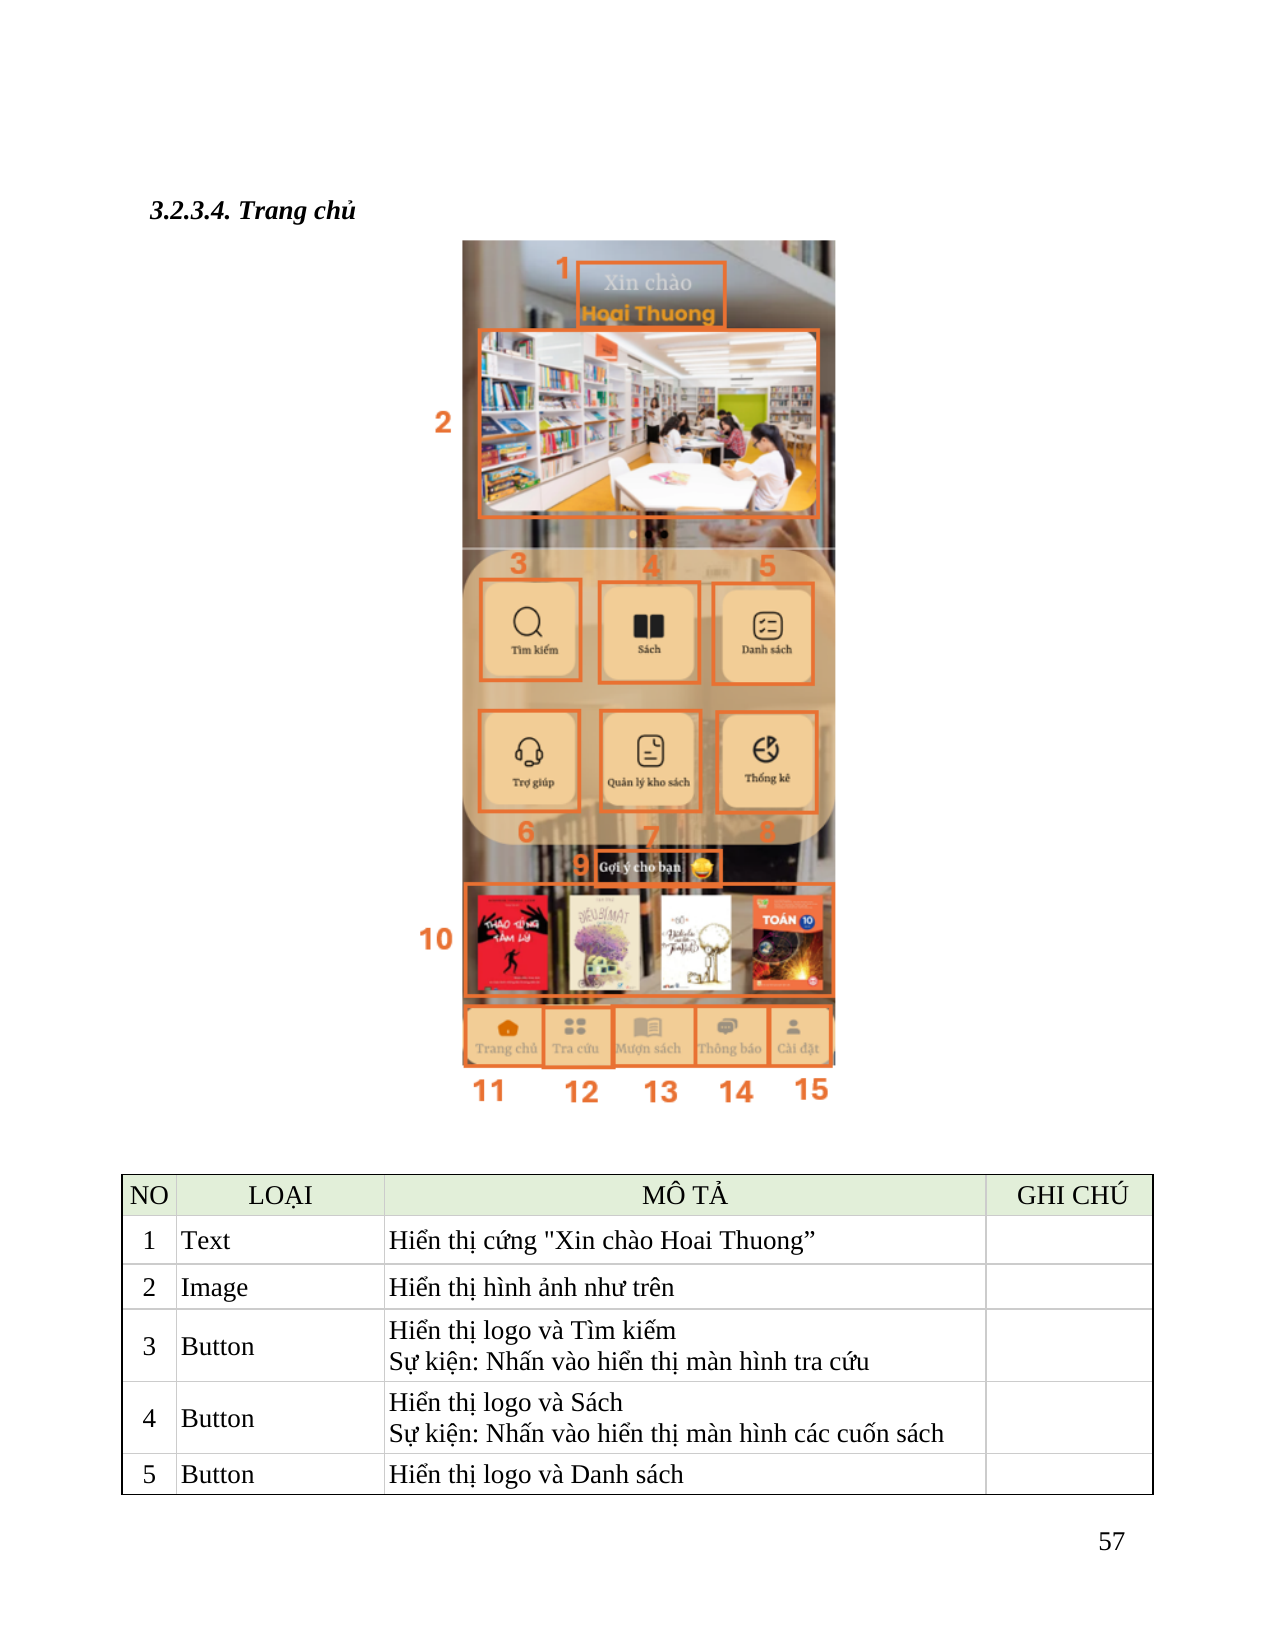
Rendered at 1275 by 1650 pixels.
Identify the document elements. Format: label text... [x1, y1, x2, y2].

table_cell [987, 1310, 1152, 1381]
table_cell [987, 1454, 1152, 1494]
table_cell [385, 1454, 985, 1494]
table_header MÔ TẢ [385, 1175, 985, 1215]
table_cell 3 [123, 1310, 176, 1381]
table_header NO [123, 1175, 176, 1215]
subtitle 3.2.3.4. Trang chủ [150, 194, 1125, 225]
table_cell Text [177, 1216, 384, 1263]
table_header GHI CHÚ [987, 1175, 1152, 1215]
table_cell 1 [123, 1216, 176, 1263]
table_cell Button [177, 1382, 384, 1453]
table_cell Hiển thị logo và Sách Sự kiện: Nhấn vào hiển thị màn hình các cuốn sách [385, 1382, 985, 1453]
table_cell [987, 1382, 1152, 1453]
picture [414, 229, 861, 1119]
table_cell 5 [123, 1454, 176, 1494]
table_cell 2 [123, 1265, 176, 1308]
table_cell Image [177, 1265, 384, 1308]
table_cell Hiển thị logo và Tìm kiếm Sự kiện: Nhấn vào hiển thị màn hình tra cứu [385, 1310, 985, 1381]
table_cell [987, 1265, 1152, 1308]
table_header LOẠI [177, 1175, 384, 1215]
table_cell 4 [123, 1382, 176, 1453]
table_cell Hiển thị hình ảnh như trên [385, 1265, 985, 1308]
table_cell Button [177, 1454, 384, 1494]
table_cell Button [177, 1310, 384, 1381]
table_cell Hiển thị cứng "Xin chào Hoai Thuong” [385, 1216, 985, 1263]
table_cell [987, 1216, 1152, 1263]
